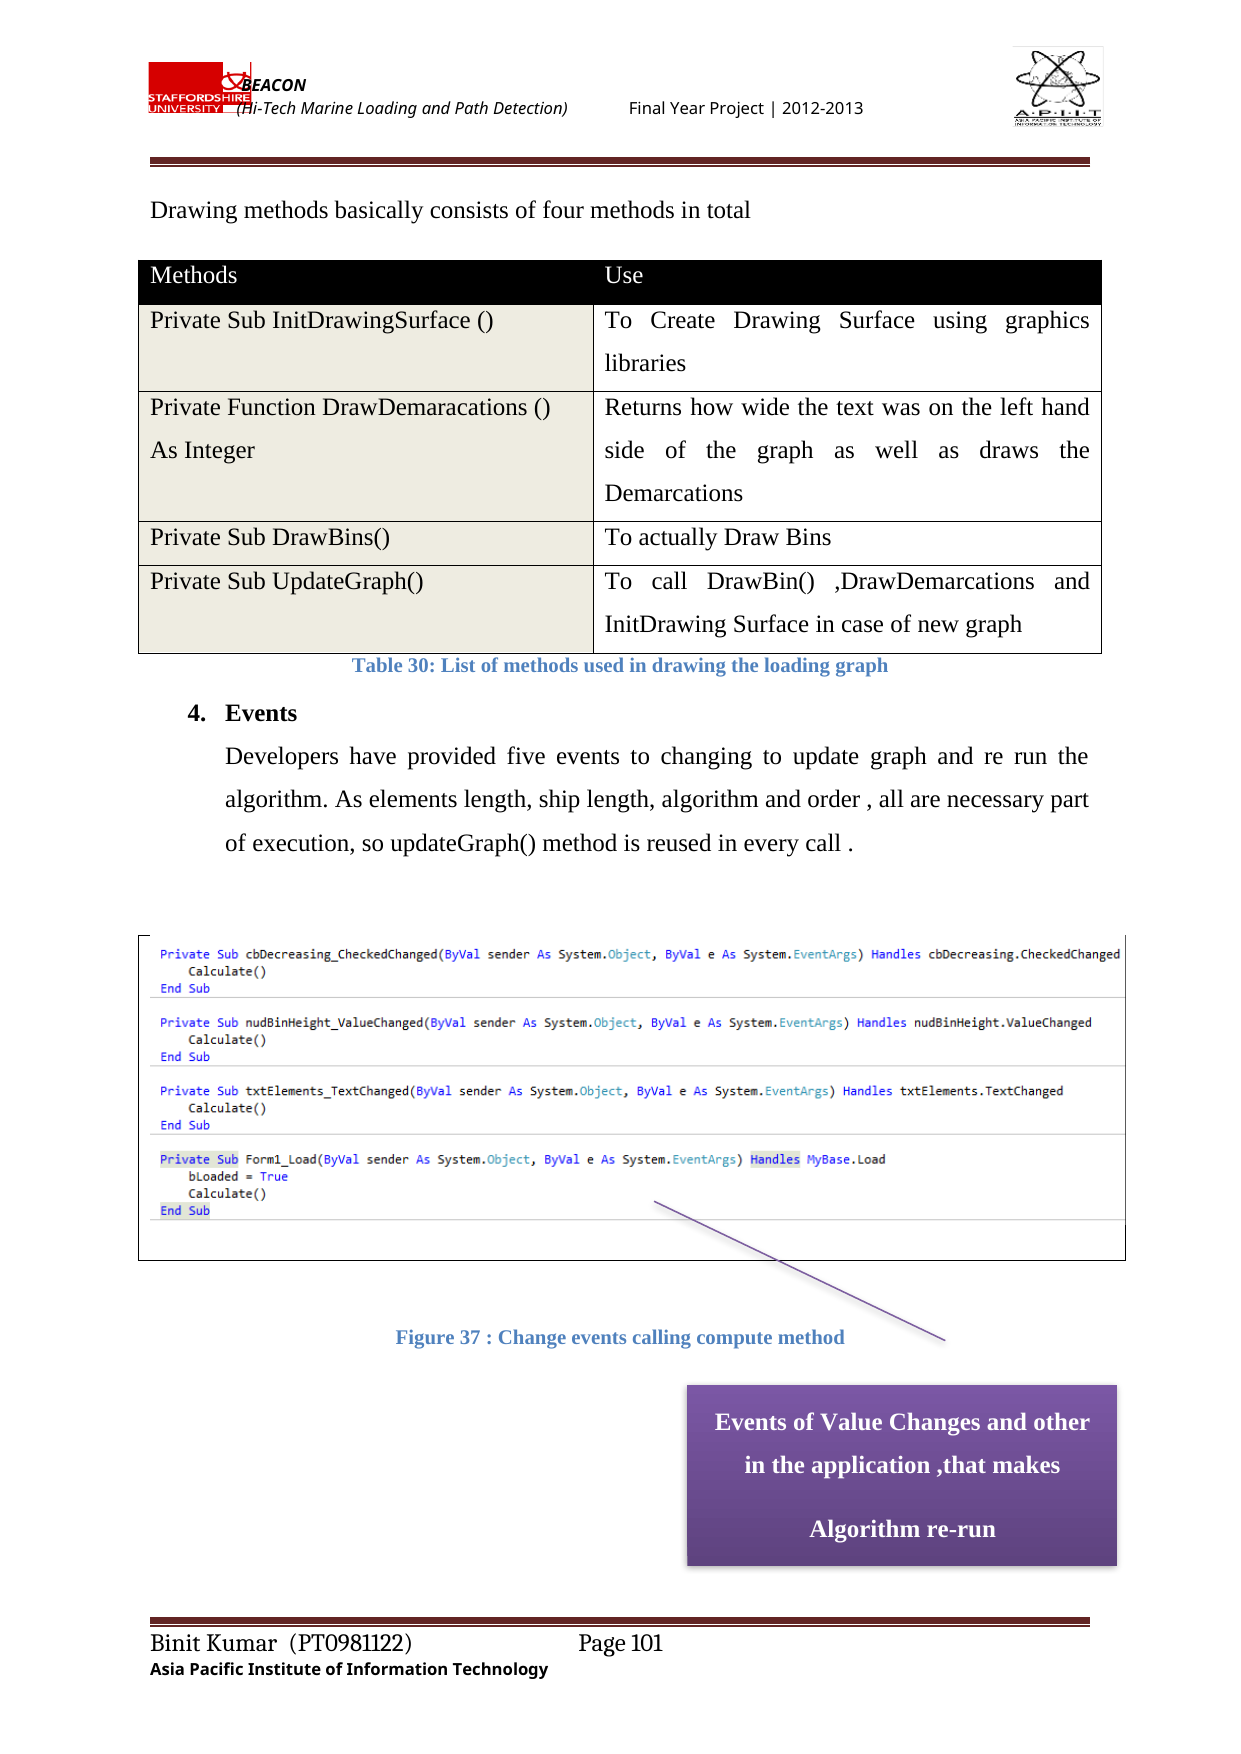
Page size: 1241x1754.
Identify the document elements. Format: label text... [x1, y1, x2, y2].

table_header [139, 936, 758, 1260]
table_cell Returns how wide the text was on the left hand side of the graph as well as draws the Demarcations [594, 392, 1101, 521]
table_header Use [594, 261, 1101, 304]
table_cell Private Sub UpdateGraph() [139, 566, 593, 652]
picture [150, 935, 1126, 1225]
table_cell Private Sub DrawBins() [139, 522, 593, 565]
table_header Methods [139, 261, 593, 304]
table_cell To call DrawBin() ,DrawDemarcations and InitDrawing Surface in case of new graph [594, 566, 1101, 652]
table_cell Private Function DrawDemaracations () As Integer [139, 392, 593, 521]
table_cell To Create Drawing Surface using graphics libraries [594, 305, 1101, 391]
picture [1012, 46, 1104, 127]
table_header [708, 1225, 1125, 1260]
table_cell Private Sub InitDrawingSurface () [139, 305, 593, 391]
table_cell To actually Draw Bins [594, 522, 1101, 565]
list Developers have provided five events to changing to update graph and re run the algorithm. As elements length, ship length, algorithm and order , all are necessary part of execution, so updateGraph() method is reused in every call . [225, 741, 1090, 856]
list Events [187, 698, 1090, 727]
picture [148, 62, 252, 113]
text Drawing methods basically consists of four methods in total [150, 196, 1090, 224]
